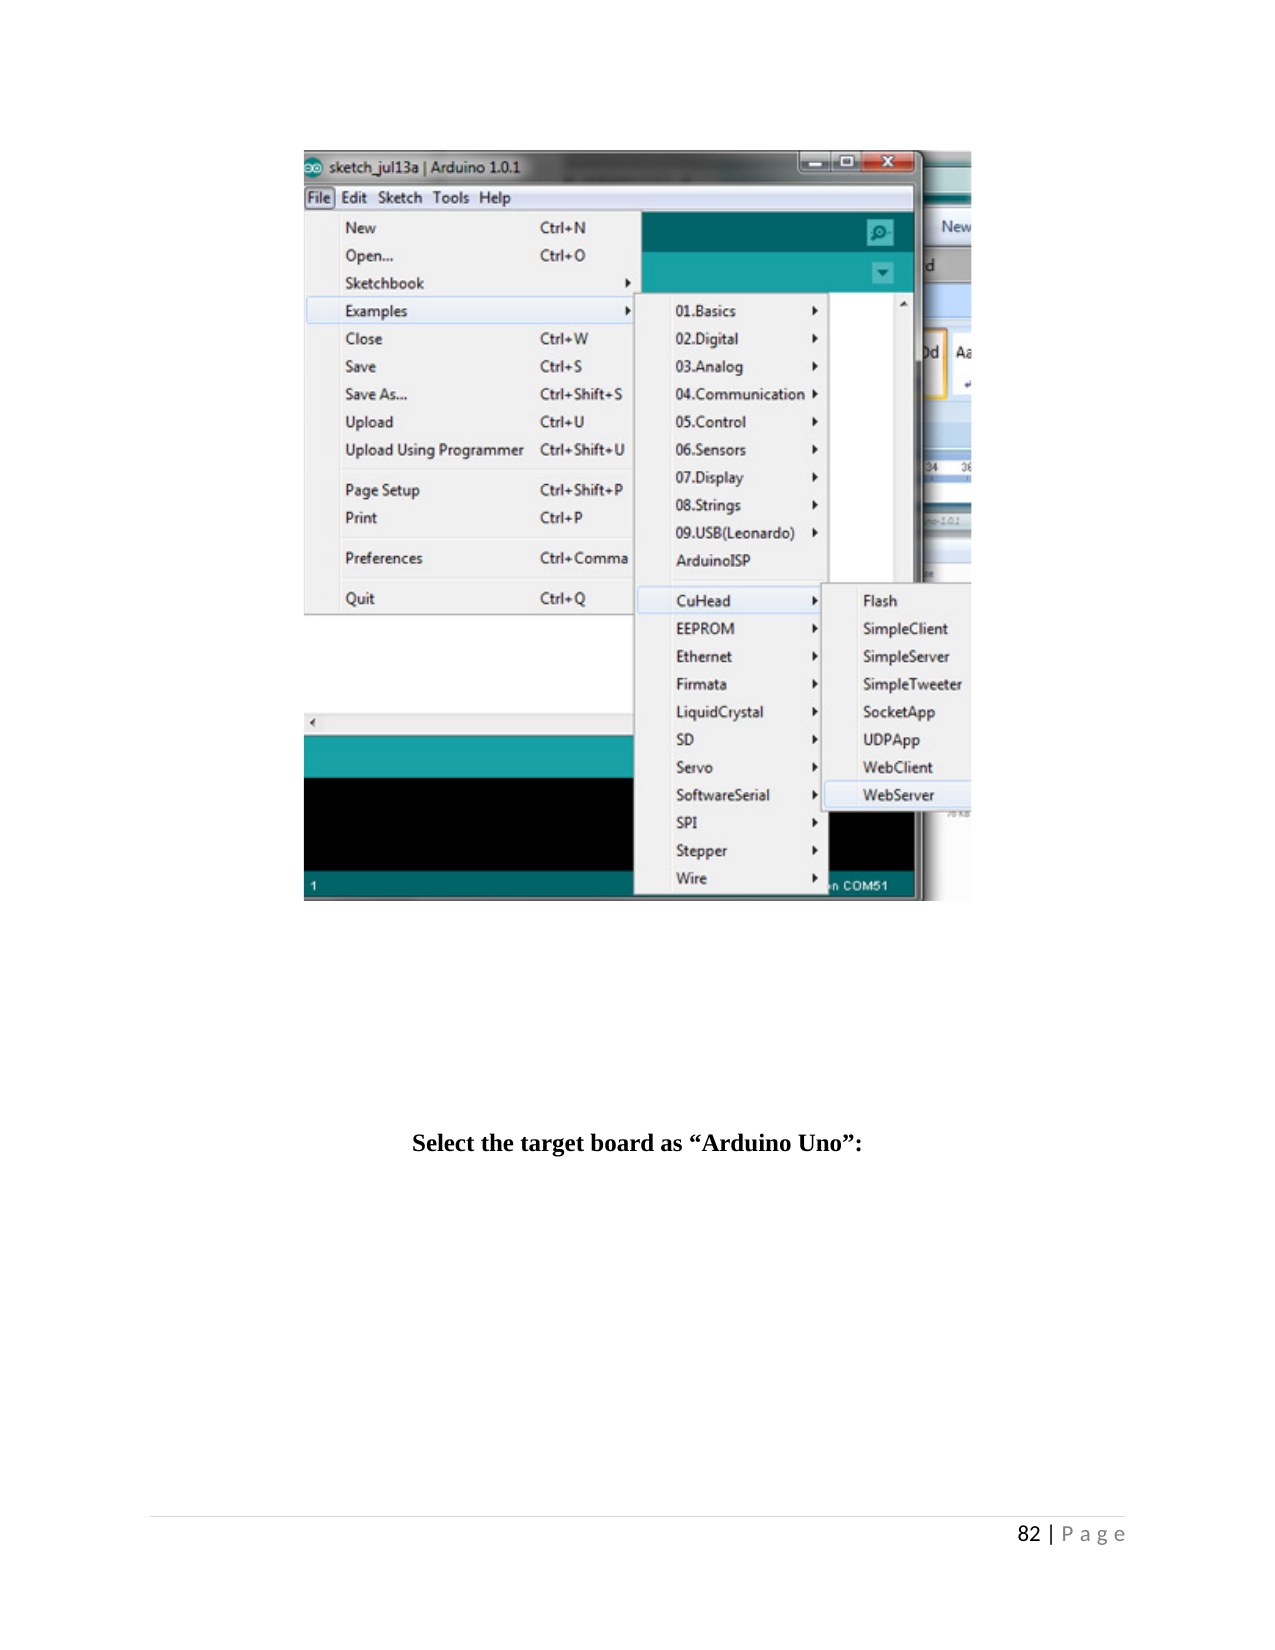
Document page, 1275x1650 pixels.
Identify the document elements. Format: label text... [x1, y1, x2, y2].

text Select the target board as “Arduino Uno”: [150, 1128, 1125, 1157]
